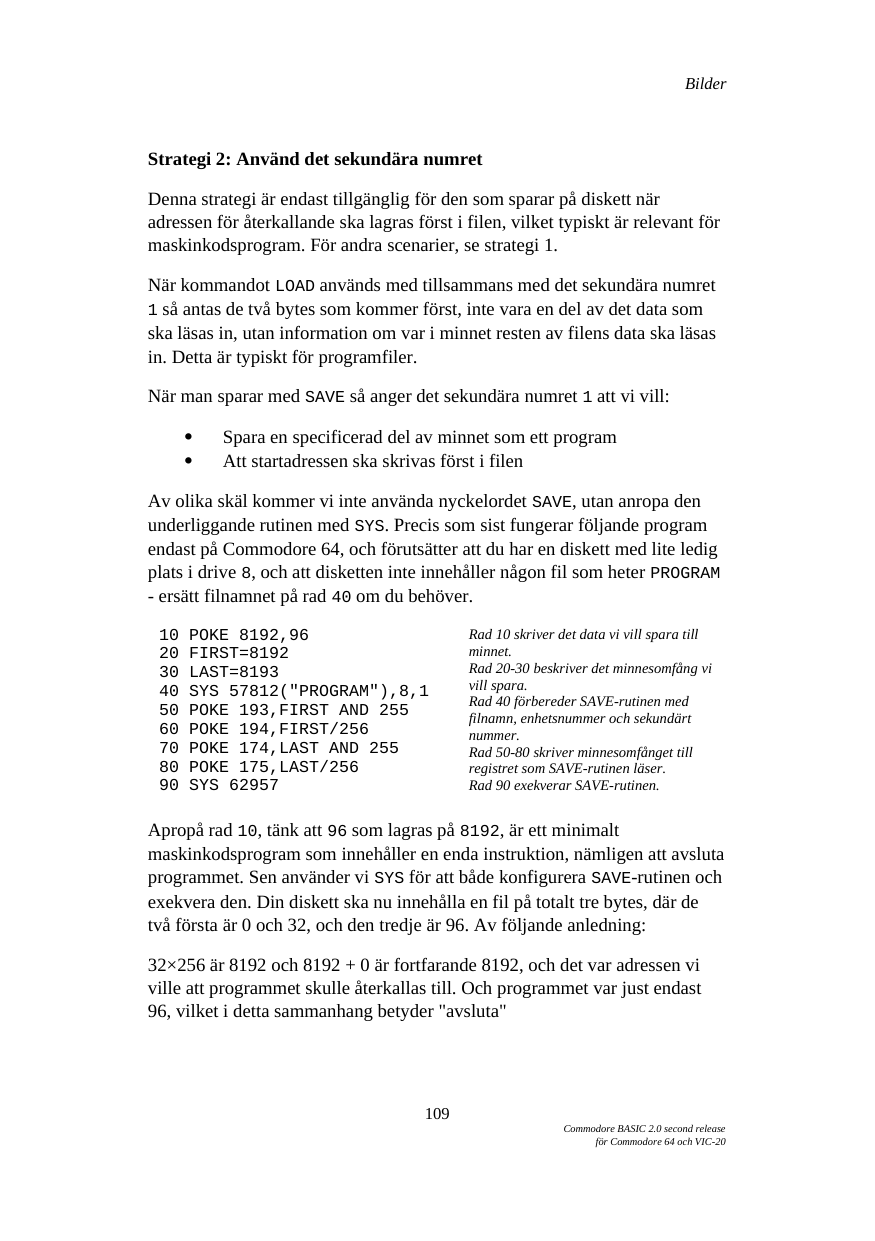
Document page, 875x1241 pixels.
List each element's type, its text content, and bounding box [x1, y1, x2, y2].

table_header 10 POKE 8192,96 20 FIRST=8192 30 LAST=8193 40 SYS 57812("PROGRAM"),8,1 50 POKE 193,FIRST AND 255 60 POKE 194,FIRST/256 70 POKE 174,LAST AND 255 80 POKE 175,LAST/256 90 SYS 62957 [148, 626, 457, 796]
text Denna strategi är endast tillgänglig för den som sparar på diskett när adressen för återkallande ska lagras först i filen, vilket typiskt är relevant för maskinkodsprogram. För andra scenarier, se strategi 1. [148, 188, 726, 256]
text Strategi 2: Använd det sekundära numret [148, 148, 726, 169]
text 32×256 är 8192 och 8192 + 0 är fortfarande 8192, och det var adressen vi ville att programmet skulle återkallas till. Och programmet var just endast 96, vilket i detta sammanhang betyder "avsluta" [148, 954, 726, 1022]
table_header Rad 10 skriver det data vi vill spara till minnet. Rad 20-30 beskriver det minnesomfång vi vill spara. Rad 40 förbereder SAVE-rutinen med filnamn, enhetsnummer och sekundärt nummer. Rad 50-80 skriver minnesomfånget till registret som SAVE-rutinen läser. Rad 90 exekverar SAVE-rutinen. [457, 626, 725, 796]
text Av olika skäl kommer vi inte använda nyckelordet SAVE, utan anropa den underliggande rutinen med SYS. Precis som sist fungerar följande program endast på Commodore 64, och förutsätter att du har en diskett med lite ledig plats i drive 8, och att disketten inte innehåller någon fil som heter PROGRAM - ersätt filnamnet på rad 40 om du behöver. [148, 489, 726, 608]
list Spara en specificerad del av minnet som ett program [185, 426, 726, 448]
list Att startadressen ska skrivas först i filen [185, 449, 726, 471]
text När man sparar med SAVE så anger det sekundära numret 1 att vi vill: [148, 385, 726, 408]
text Apropå rad 10, tänk att 96 som lagras på 8192, är ett minimalt maskinkodsprogram som innehåller en enda instruktion, nämligen att avsluta programmet. Sen använder vi SYS för att både konfigurera SAVE-rutinen och exekvera den. Din diskett ska nu innehålla en fil på totalt tre bytes, där de två första är 0 och 32, och den tredje är 96. Av följande anledning: [148, 796, 726, 935]
text När kommandot LOAD används med tillsammans med det sekundära numret 1 så antas de två bytes som kommer först, inte vara en del av det data som ska läsas in, utan information om var i minnet resten av filens data ska läsas in. Detta är typiskt för programfiler. [148, 274, 726, 367]
